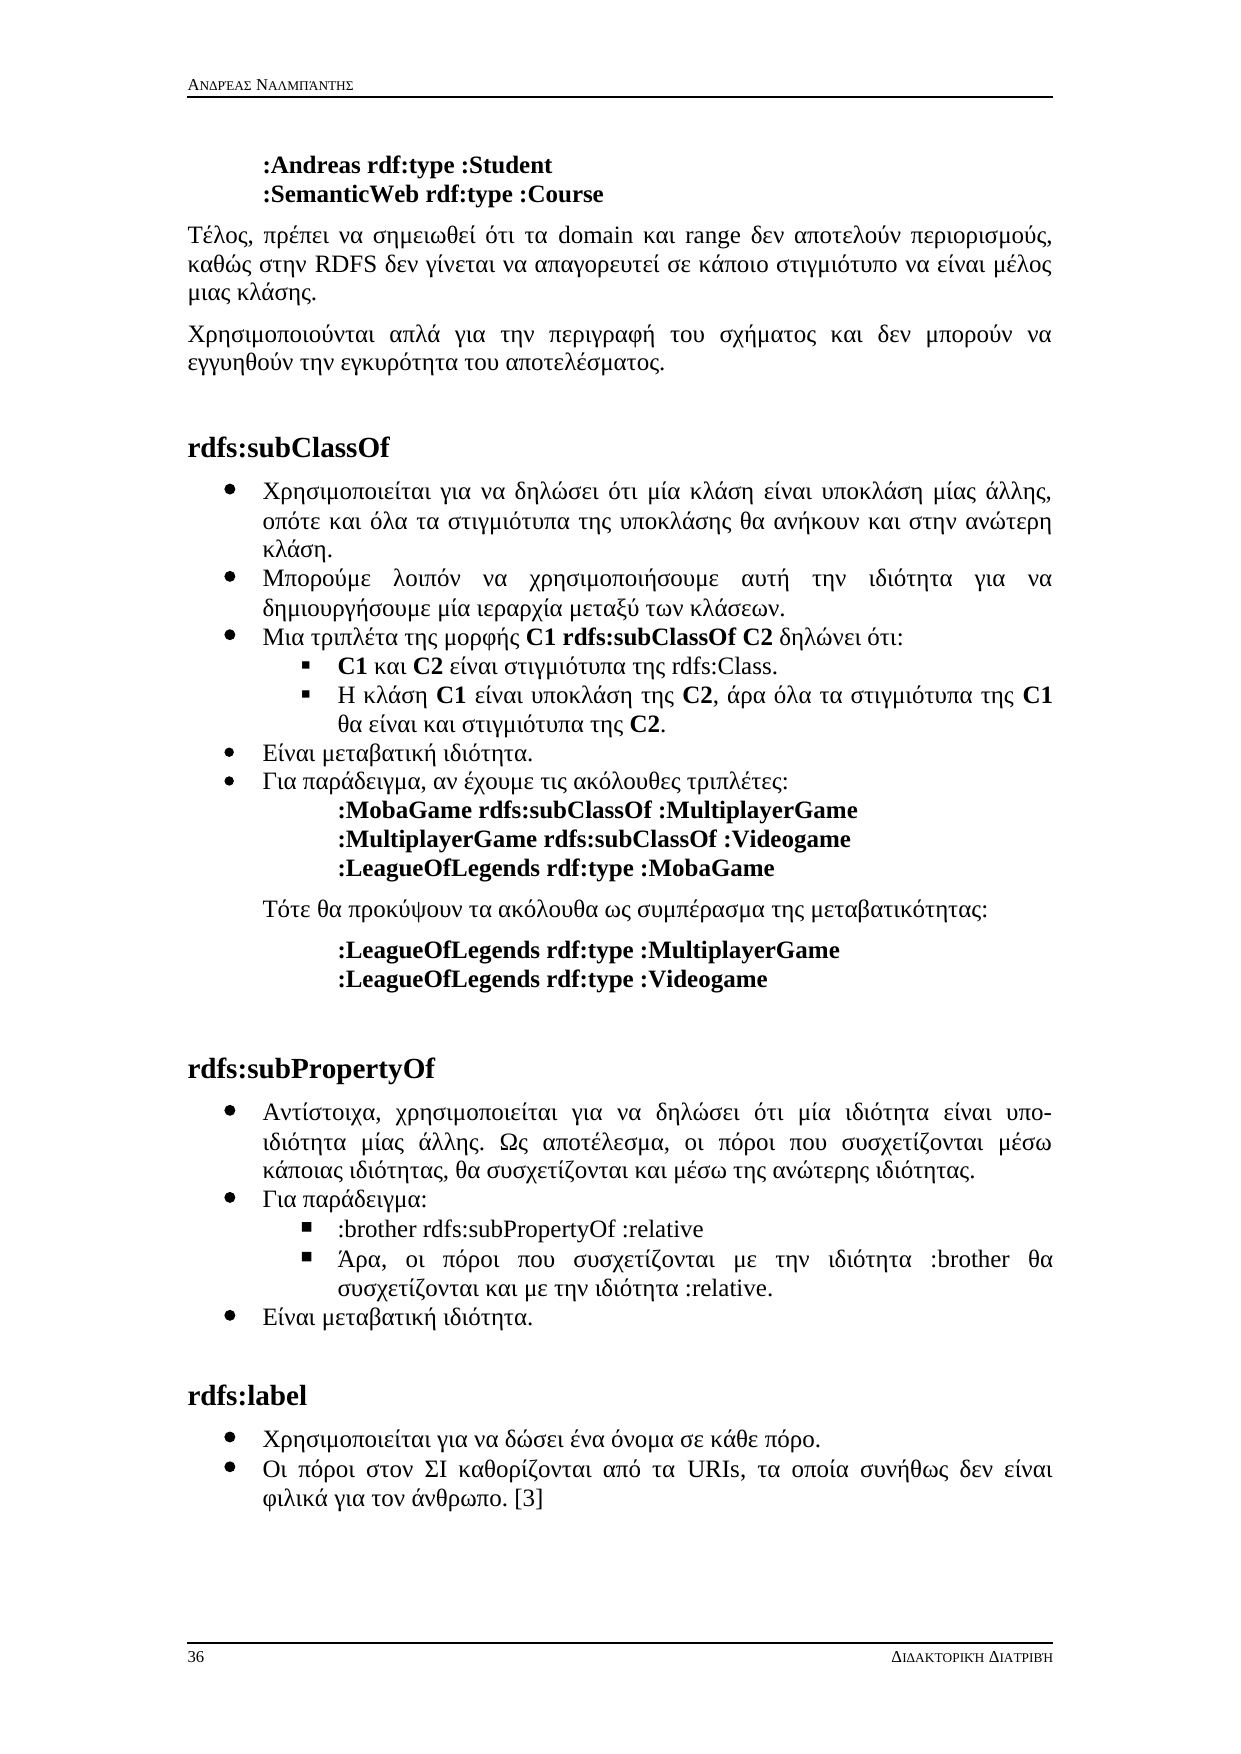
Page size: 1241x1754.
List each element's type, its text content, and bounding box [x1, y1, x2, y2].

list :brother rdfs:subPropertyOf :relative [300, 1214, 1053, 1244]
text Τέλος, πρέπει να σημειωθεί ότι τα domain και range δεν αποτελούν περιορισμούς, καθώς στην RDFS δεν γίνεται να απαγορευτεί σε κάποιο στιγμιότυπο να είναι μέλος μιας κλάσης. [187, 220, 1053, 306]
list :LeagueOfLegends rdf:type :Videogame [337, 964, 1053, 993]
list :Andreas rdf:type :Student [262, 150, 1053, 179]
text rdfs:subPropertyOf [187, 1051, 1053, 1085]
list :LeagueOfLegends rdf:type :MultiplayerGame [337, 935, 1053, 964]
list Η κλάση C1 είναι υποκλάση της C2, άρα όλα τα στιγμιότυπα της C1 θα είναι και στιγμιότυπα της C2. [300, 680, 1053, 738]
list Χρησιμοποιείται για να δώσει ένα όνομα σε κάθε πόρο. [225, 1424, 1053, 1454]
list Άρα, οι πόροι που συσχετίζονται με την ιδιότητα :brother θα συσχετίζονται και με την ιδιότητα :relative. [300, 1244, 1053, 1302]
list Είναι μεταβατική ιδιότητα. [225, 1302, 1053, 1332]
text Χρησιμοποιούνται απλά για την περιγραφή του σχήματος και δεν μπορούν να εγγυηθούν την εγκυρότητα του αποτελέσματος. [187, 319, 1053, 376]
list :MobaGame rdfs:subClassOf :MultiplayerGame [337, 795, 1053, 824]
list :LeagueOfLegends rdf:type :MobaGame [337, 853, 1053, 881]
list Μπορούμε λοιπόν να χρησιμοποιήσουμε αυτή την ιδιότητα για να δημιουργήσουμε μία ιεραρχία μεταξύ των κλάσεων. [225, 563, 1053, 622]
text rdfs:subClassOf [187, 430, 1053, 463]
list :MultiplayerGame rdfs:subClassOf :Videogame [337, 824, 1053, 853]
list Οι πόροι στον ΣΙ καθορίζονται από τα URIs, τα οποία συνήθως δεν είναι φιλικά για τον άνθρωπο. [3] [225, 1454, 1053, 1512]
list C1 και C2 είναι στιγμιότυπα της rdfs:Class. [300, 651, 1053, 680]
list Για παράδειγμα: [225, 1184, 1053, 1214]
list :SemanticWeb rdf:type :Course [262, 179, 1053, 207]
list Είναι μεταβατική ιδιότητα. [225, 738, 1053, 766]
text rdfs:label [187, 1378, 1053, 1411]
list Χρησιμοποιείται για να δηλώσει ότι μία κλάση είναι υποκλάση μίας άλλης, οπότε και όλα τα στιγμιότυπα της υποκλάσης θα ανήκουν και στην ανώτερη κλάση. [225, 476, 1053, 563]
list Αντίστοιχα, χρησιμοποιείται για να δηλώσει ότι μία ιδιότητα είναι υπο-ιδιότητα μίας άλλης. Ως αποτέλεσμα, οι πόροι που συσχετίζονται μέσω κάποιας ιδιότητας, θα συσχετίζονται και μέσω της ανώτερης ιδιότητας. [225, 1097, 1053, 1184]
list Μια τριπλέτα της μορφής C1 rdfs:subClassOf C2 δηλώνει ότι: [225, 622, 1053, 651]
text Τότε θα προκύψουν τα ακόλουθα ως συμπέρασμα της μεταβατικότητας: [262, 894, 1053, 923]
list Για παράδειγμα, αν έχουμε τις ακόλουθες τριπλέτες: [225, 766, 1053, 795]
